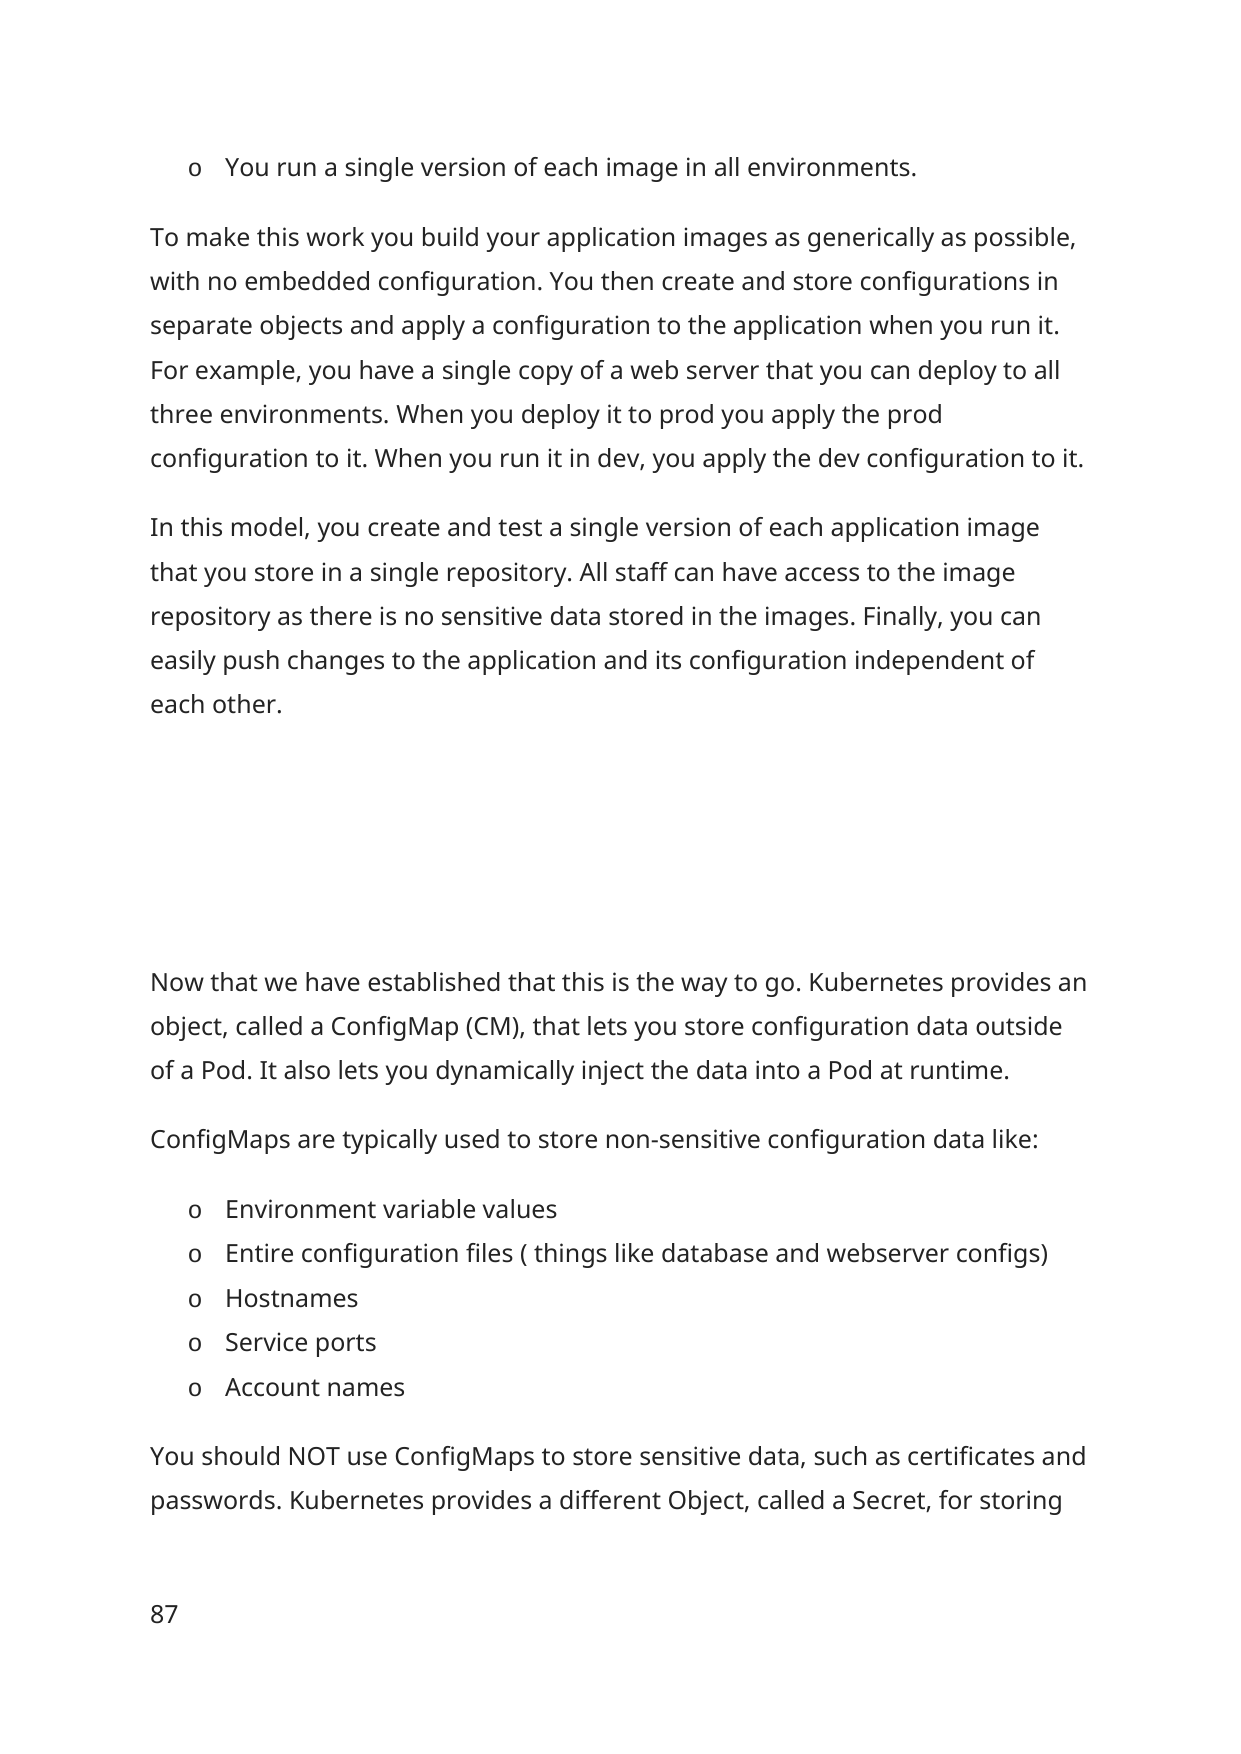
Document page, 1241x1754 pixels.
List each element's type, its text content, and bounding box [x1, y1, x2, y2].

text Now that we have established that this is the way to go. Kubernetes provides an object, called a ConfigMap (CM), that lets you store configuration data outside of a Pod. It also lets you dynamically inject the data into a Pod at runtime. [150, 964, 1090, 1087]
list Environment variable values [187, 1191, 1090, 1226]
list Account names [187, 1369, 1090, 1403]
text In this model, you create and test a single version of each application image that you store in a single repository. All staff can have access to the image repository as there is no sensitive data stored in the images. Finally, you can easily push changes to the application and its configuration independent of each other. [150, 510, 1090, 721]
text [150, 1439, 1090, 1517]
list You run a single version of each image in all environments. [187, 150, 1090, 184]
text To make this work you build your application images as generically as possible, with no embedded configuration. You then create and store configurations in separate objects and apply a configuration to the application when you run it. For example, you have a single copy of a web server that you can deploy to all three environments. When you deploy it to prod you apply the prod configuration to it. When you run it in dev, you apply the dev configuration to it. [150, 219, 1090, 475]
text ConfigMaps are typically used to store non-sensitive configuration data like: [150, 1122, 1090, 1156]
list Entire configuration files ( things like database and webserver configs) [187, 1236, 1090, 1270]
list Hostnames [187, 1280, 1090, 1314]
list Service ports [187, 1325, 1090, 1359]
